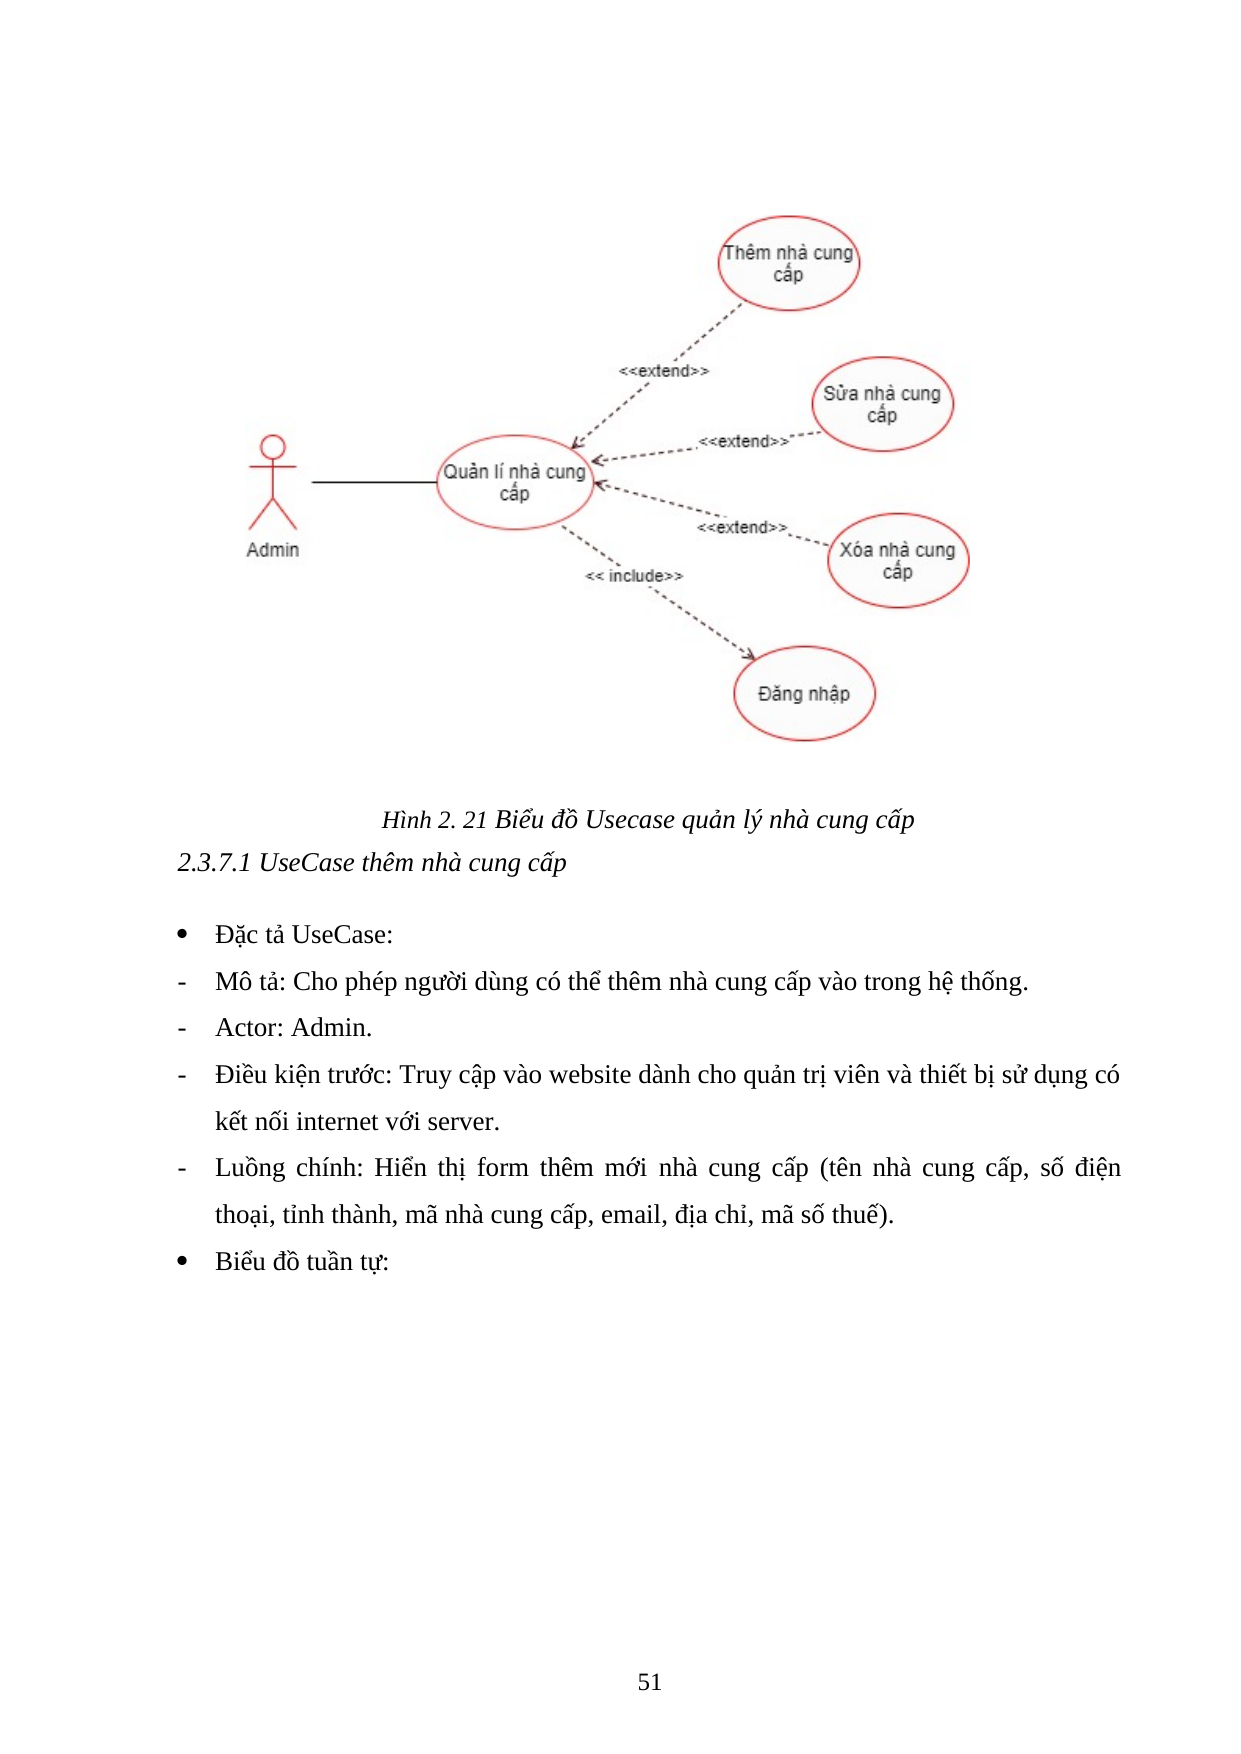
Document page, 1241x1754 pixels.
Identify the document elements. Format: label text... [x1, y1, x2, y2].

list Luồng chính: Hiển thị form thêm mới nhà cung cấp (tên nhà cung cấp, số điện thoại, tỉnh thành, mã nhà cung cấp, email, địa chỉ, mã số thuế). [177, 1152, 1122, 1229]
list Điều kiện trước: Truy cập vào website dành cho quản trị viên và thiết bị sử dụng có kết nối internet với server. [177, 1058, 1122, 1136]
list Biểu đồ tuần tự: [177, 1245, 1122, 1276]
list Mô tả: Cho phép người dùng có thể thêm nhà cung cấp vào trong hệ thống. [177, 965, 1122, 996]
picture [177, 147, 1006, 776]
list Đặc tả UseCase: [177, 918, 1122, 949]
subtitle 2.3.7.1 UseCase thêm nhà cung cấp [177, 846, 1122, 877]
list Actor: Admin. [177, 1012, 1122, 1043]
